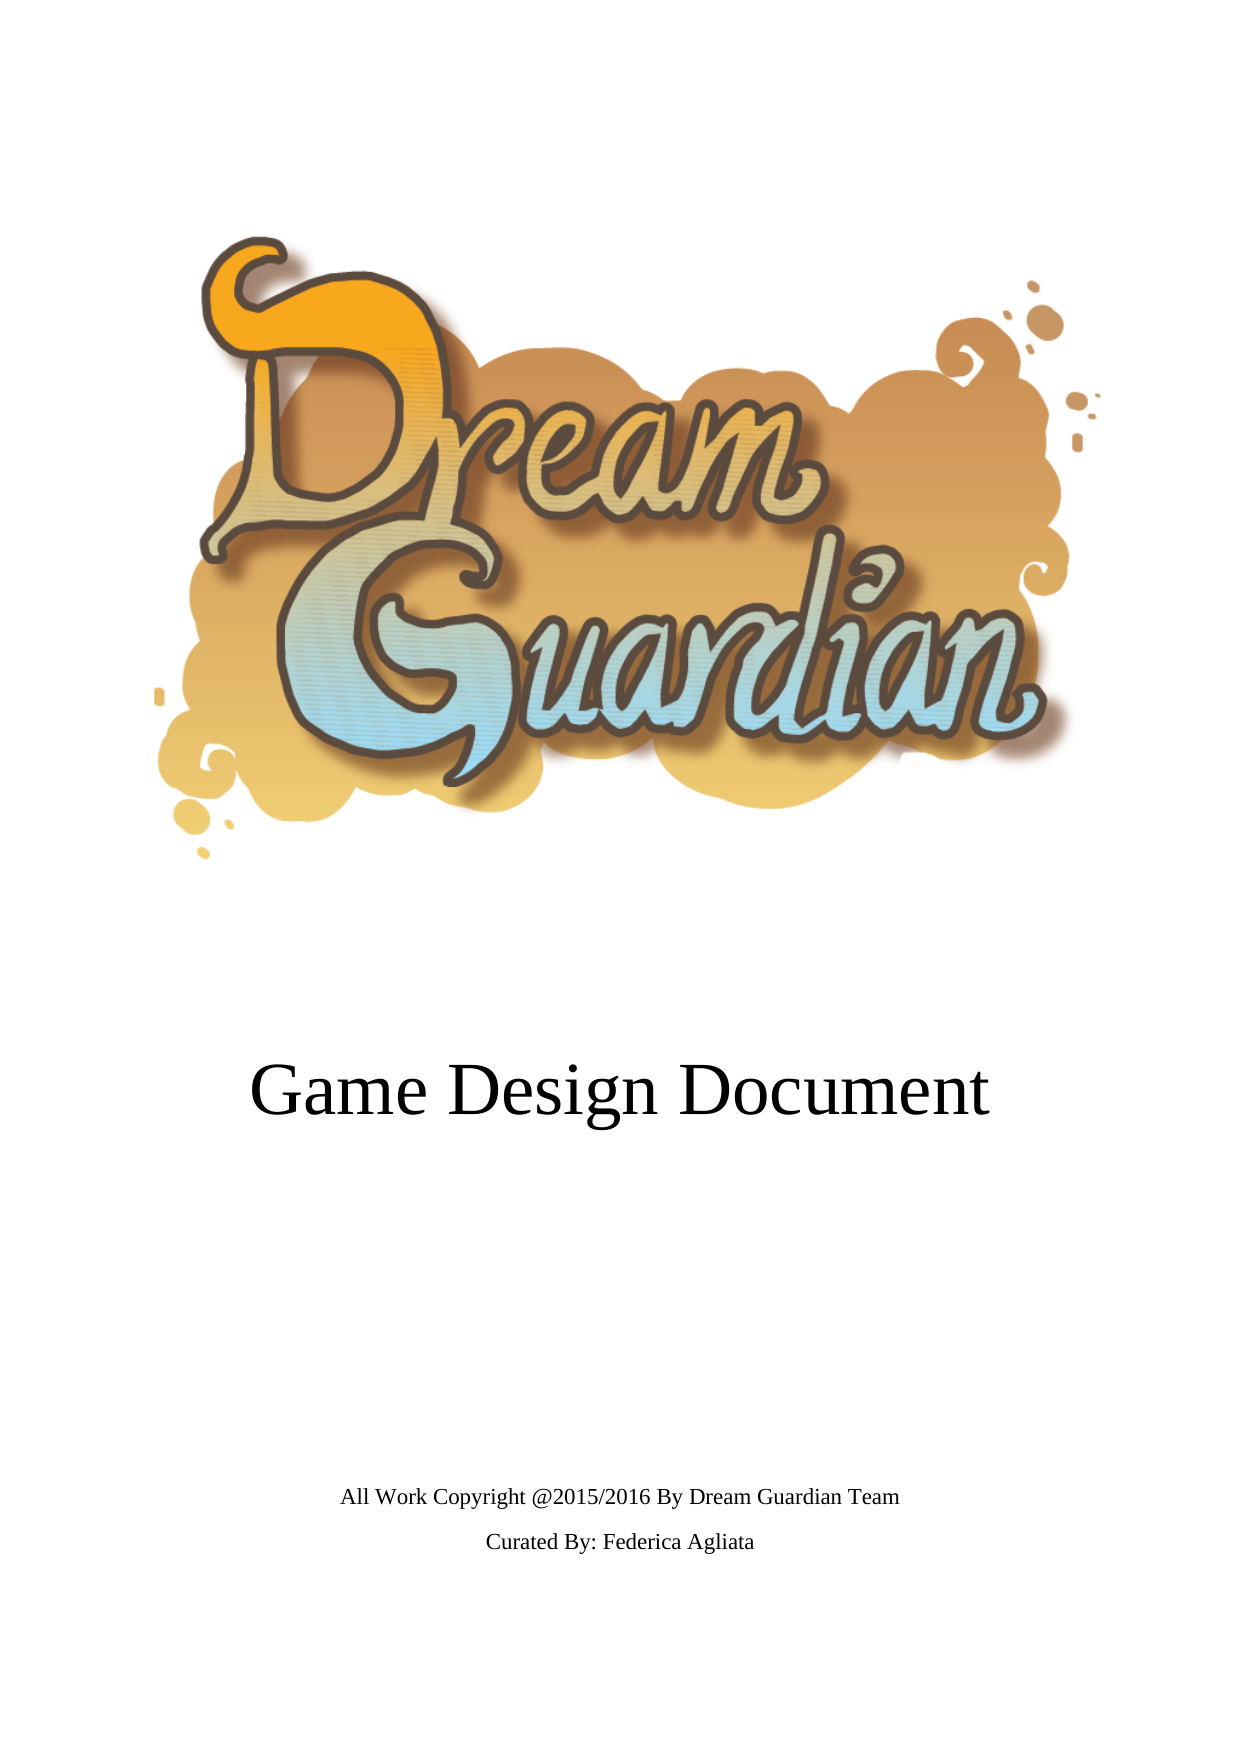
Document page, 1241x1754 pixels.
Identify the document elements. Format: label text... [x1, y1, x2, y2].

picture [118, 216, 1123, 889]
text Game Design Document [118, 1044, 1122, 1130]
text All Work Copyright @2015/2016 By Dream Guardian Team [118, 1483, 1122, 1509]
text Curated By: Federica Agliata [118, 1528, 1122, 1554]
